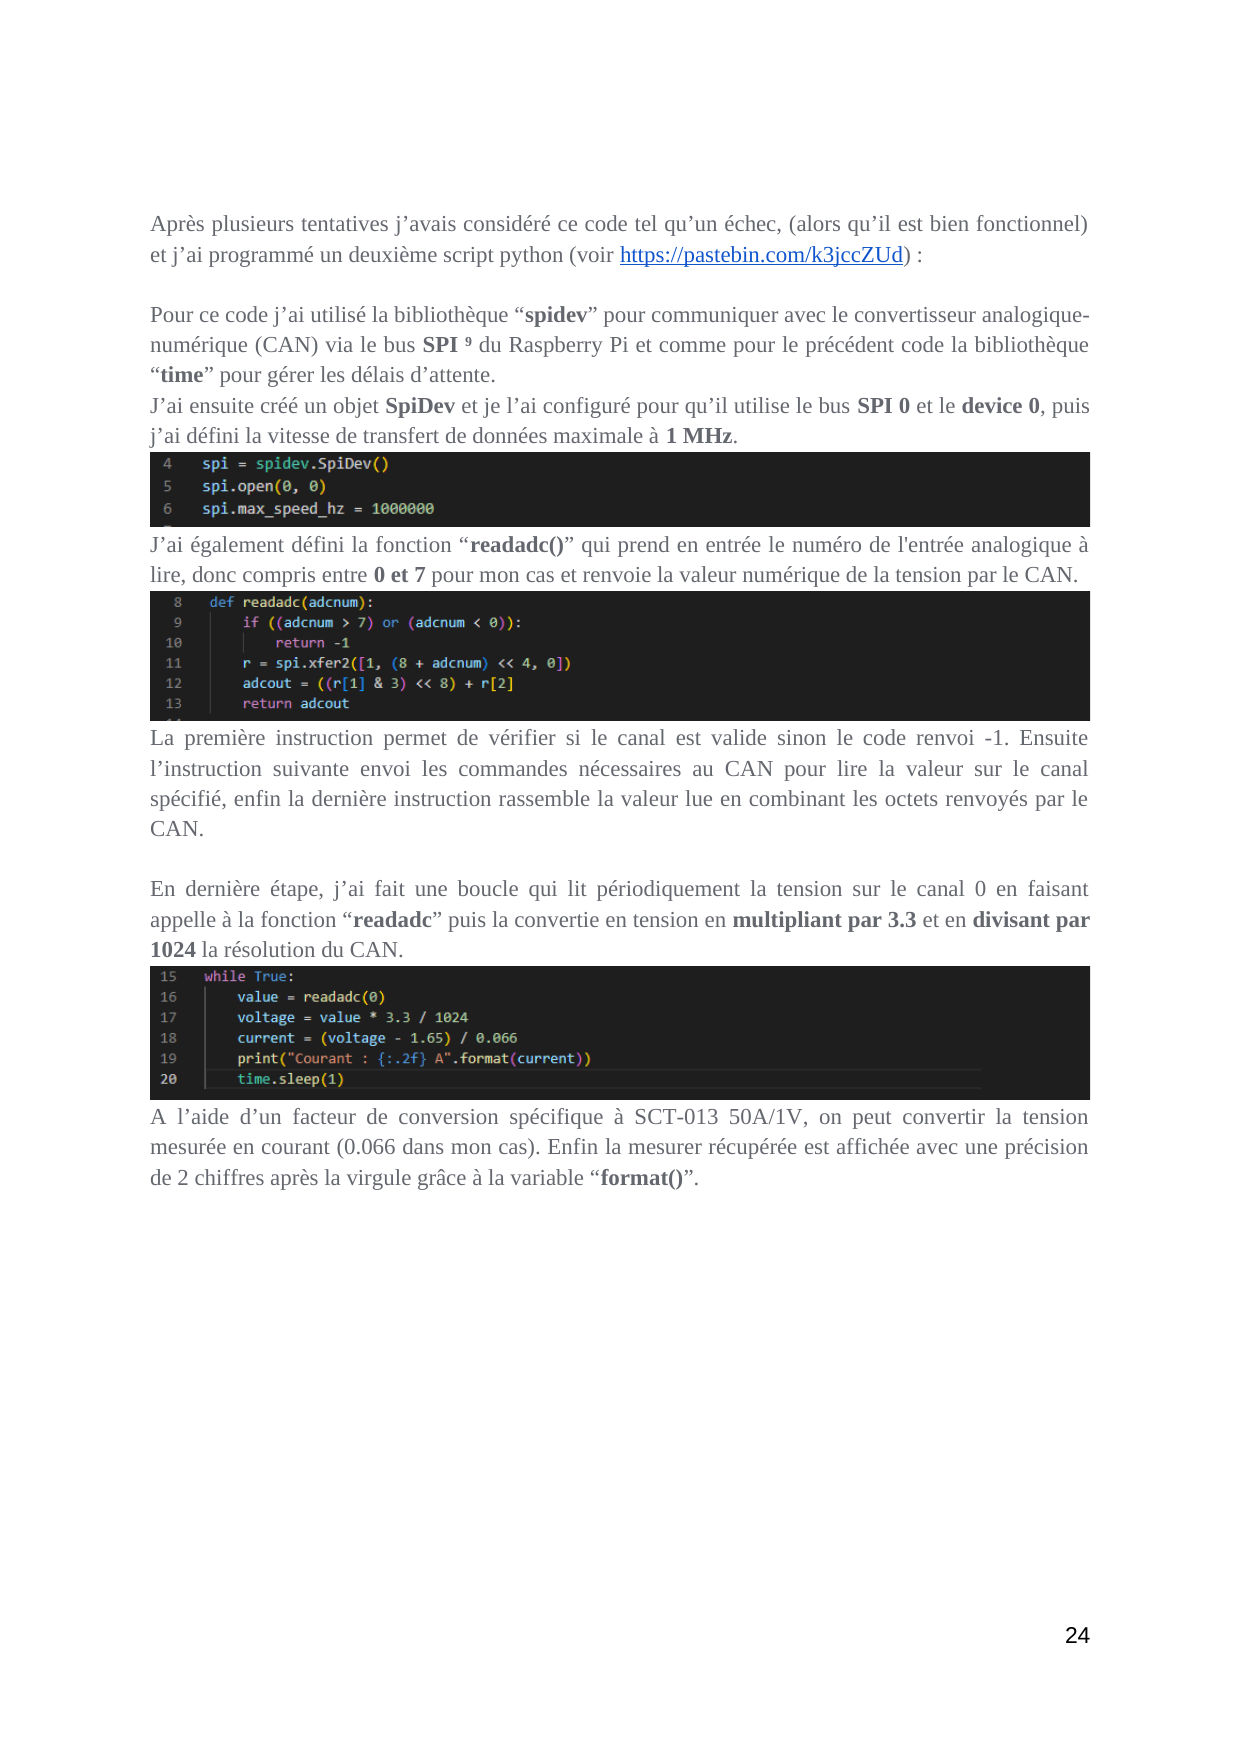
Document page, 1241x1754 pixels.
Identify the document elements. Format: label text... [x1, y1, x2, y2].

text En dernière étape, j’ai fait une boucle qui lit périodiquement la tension sur le canal 0 en faisant appelle à la fonction “readadc” puis la convertie en tension en multipliant par 3.3 et en divisant par 1024 la résolution du CAN. [150, 875, 1090, 962]
picture [150, 452, 1091, 527]
text La première instruction permet de vérifier si le canal est valide sinon le code renvoi -1. Ensuite l’instruction suivante envoi les commandes nécessaires au CAN pour lire la valeur sur le canal spécifié, enfin la dernière instruction rassemble la valeur lue en combinant les octets renvoyés par le CAN. [150, 724, 1090, 841]
text J’ai également défini la fonction “readadc()” qui prend en entrée le numéro de l'entrée analogique à lire, donc compris entre 0 et 7 pour mon cas et renvoie la valeur numérique de la tension par le CAN. [150, 531, 1090, 587]
text A l’aide d’un facteur de conversion spécifique à SCT-013 50A/1V, on peut convertir la tension mesurée en courant (0.066 dans mon cas). Enfin la mesurer récupérée est affichée avec une précision de 2 chiffres après la virgule grâce à la variable “format()”. [150, 1103, 1090, 1190]
text Pour ce code j’ai utilisé la bibliothèque “spidev” pour communiquer avec le convertisseur analogique-numérique (CAN) via le bus SPI ⁹ du Raspberry Pi et comme pour le précédent code la bibliothèque “time” pour gérer les délais d’attente. [150, 301, 1090, 388]
picture [150, 591, 1091, 721]
text Après plusieurs tentatives j’avais considéré ce code tel qu’un échec, (alors qu’il est bien fonctionnel) et j’ai programmé un deuxième script python (voir https://pastebin.com/k3jccZUd) : [150, 210, 1090, 267]
text J’ai ensuite créé un objet SpiDev et je l’ai configuré pour qu’il utilise le bus SPI 0 et le device 0, puis j’ai défini la vitesse de transfert de données maximale à 1 MHz. [150, 392, 1090, 448]
picture [150, 966, 1091, 1100]
